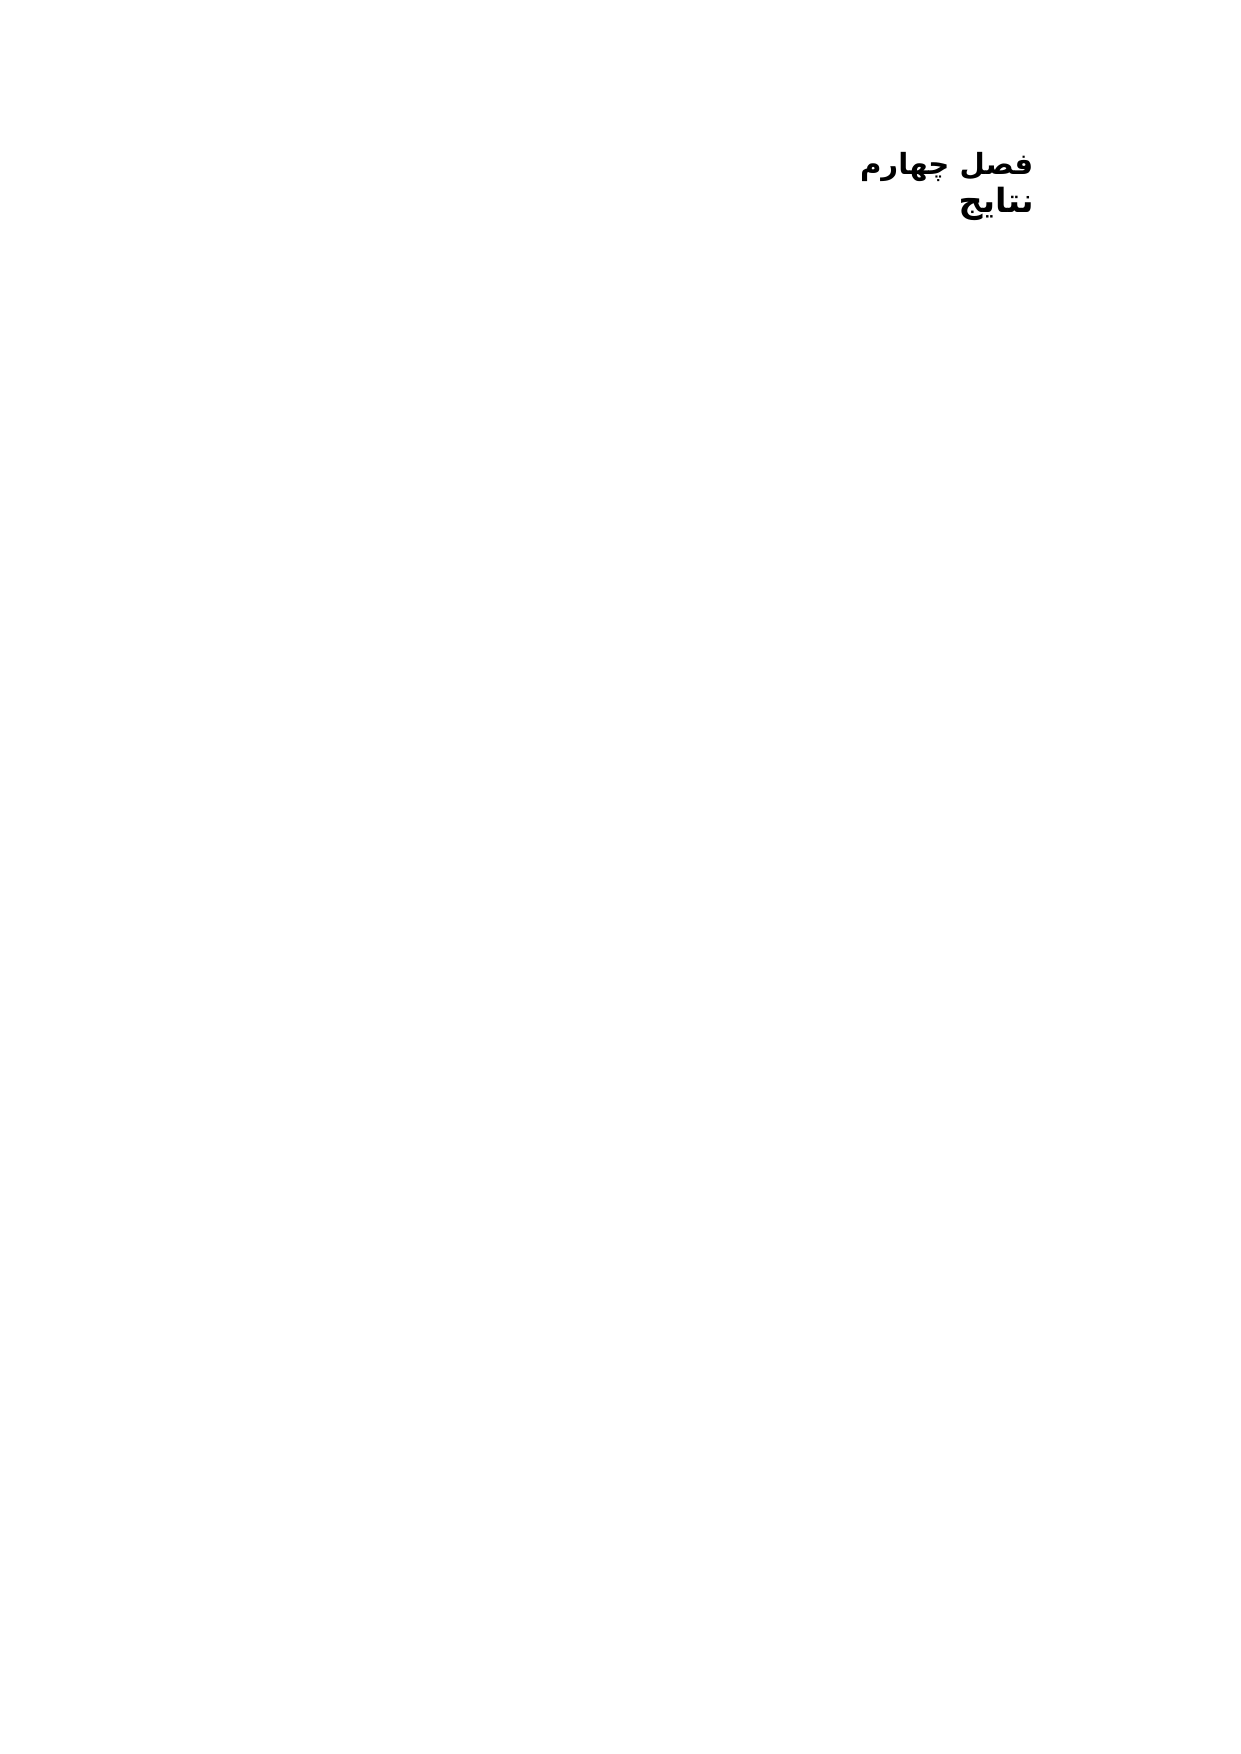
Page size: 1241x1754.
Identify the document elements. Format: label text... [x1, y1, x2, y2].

text فصل چهارم [148, 148, 1033, 182]
text نتایج [148, 182, 1033, 221]
